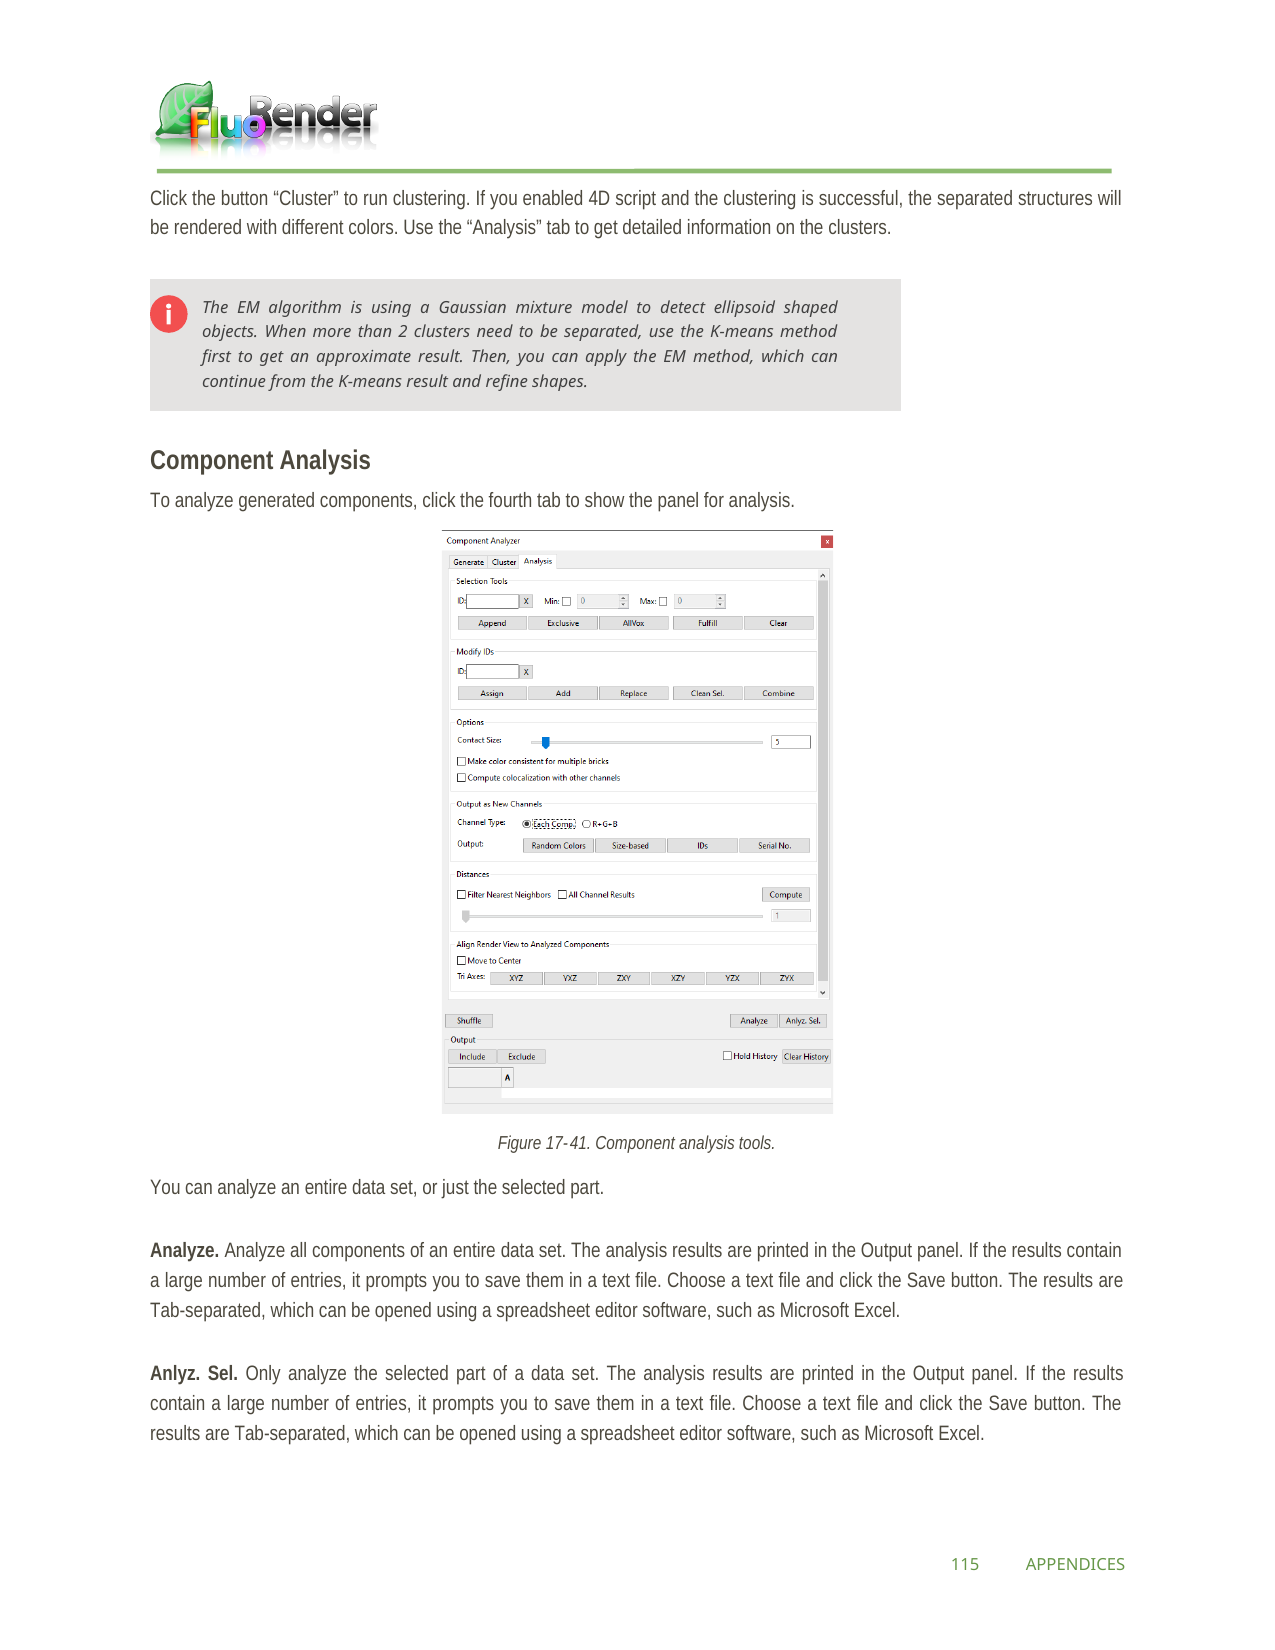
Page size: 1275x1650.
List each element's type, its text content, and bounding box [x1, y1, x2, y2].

subtitle Component Analysis [150, 444, 1125, 476]
picture [441, 530, 834, 1114]
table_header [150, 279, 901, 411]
text To analyze generated components, click the fourth tab to show the panel for analysis. [150, 488, 1125, 512]
text You can analyze an entire data set, or just the selected part. [150, 1174, 1125, 1198]
text Click the button “Cluster” to run clustering. If you enabled 4D script and the clustering is successful, the separated structures will be rendered with different colors. Use the “Analysis” tab to get detailed information on the clusters. [150, 185, 1125, 239]
picture [150, 75, 379, 162]
text Anlyz. Sel. Only analyze the selected part of a data set. The analysis results are printed in the Output panel. If the results contain a large number of entries, it prompts you to save them in a text file. Choose a text file and click the Save button. The results are Tab-separated, which can be opened using a spreadsheet editor software, such as Microsoft Excel. [150, 1361, 1125, 1444]
text Analyze. Analyze all components of an entire data set. The analysis results are printed in the Output panel. If the results contain a large number of entries, it prompts you to save them in a text file. Choose a text file and click the Save button. The results are Tab-separated, which can be opened using a spreadsheet editor software, such as Microsoft Excel. [150, 1238, 1125, 1322]
